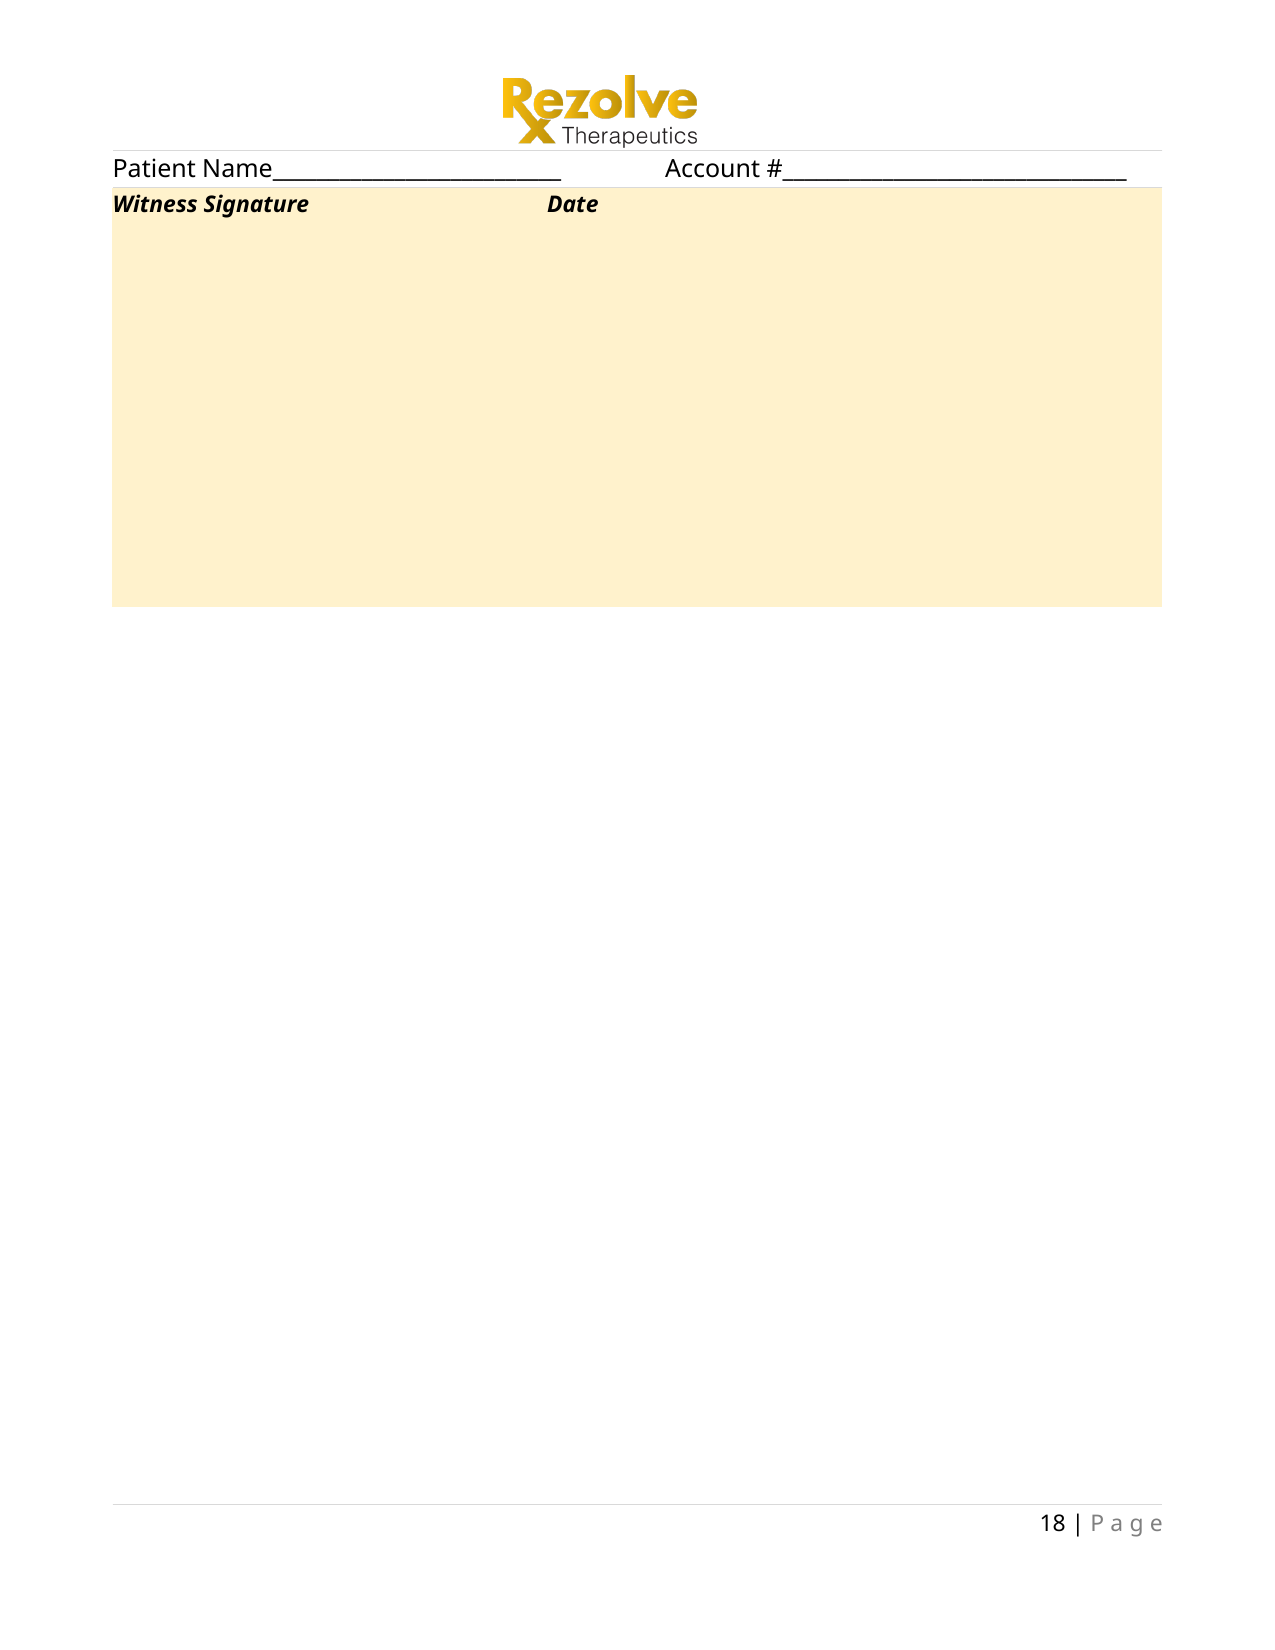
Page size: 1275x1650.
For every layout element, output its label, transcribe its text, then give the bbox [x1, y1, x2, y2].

picture [503, 75, 697, 148]
text Witness Signature Date [112, 188, 1162, 219]
